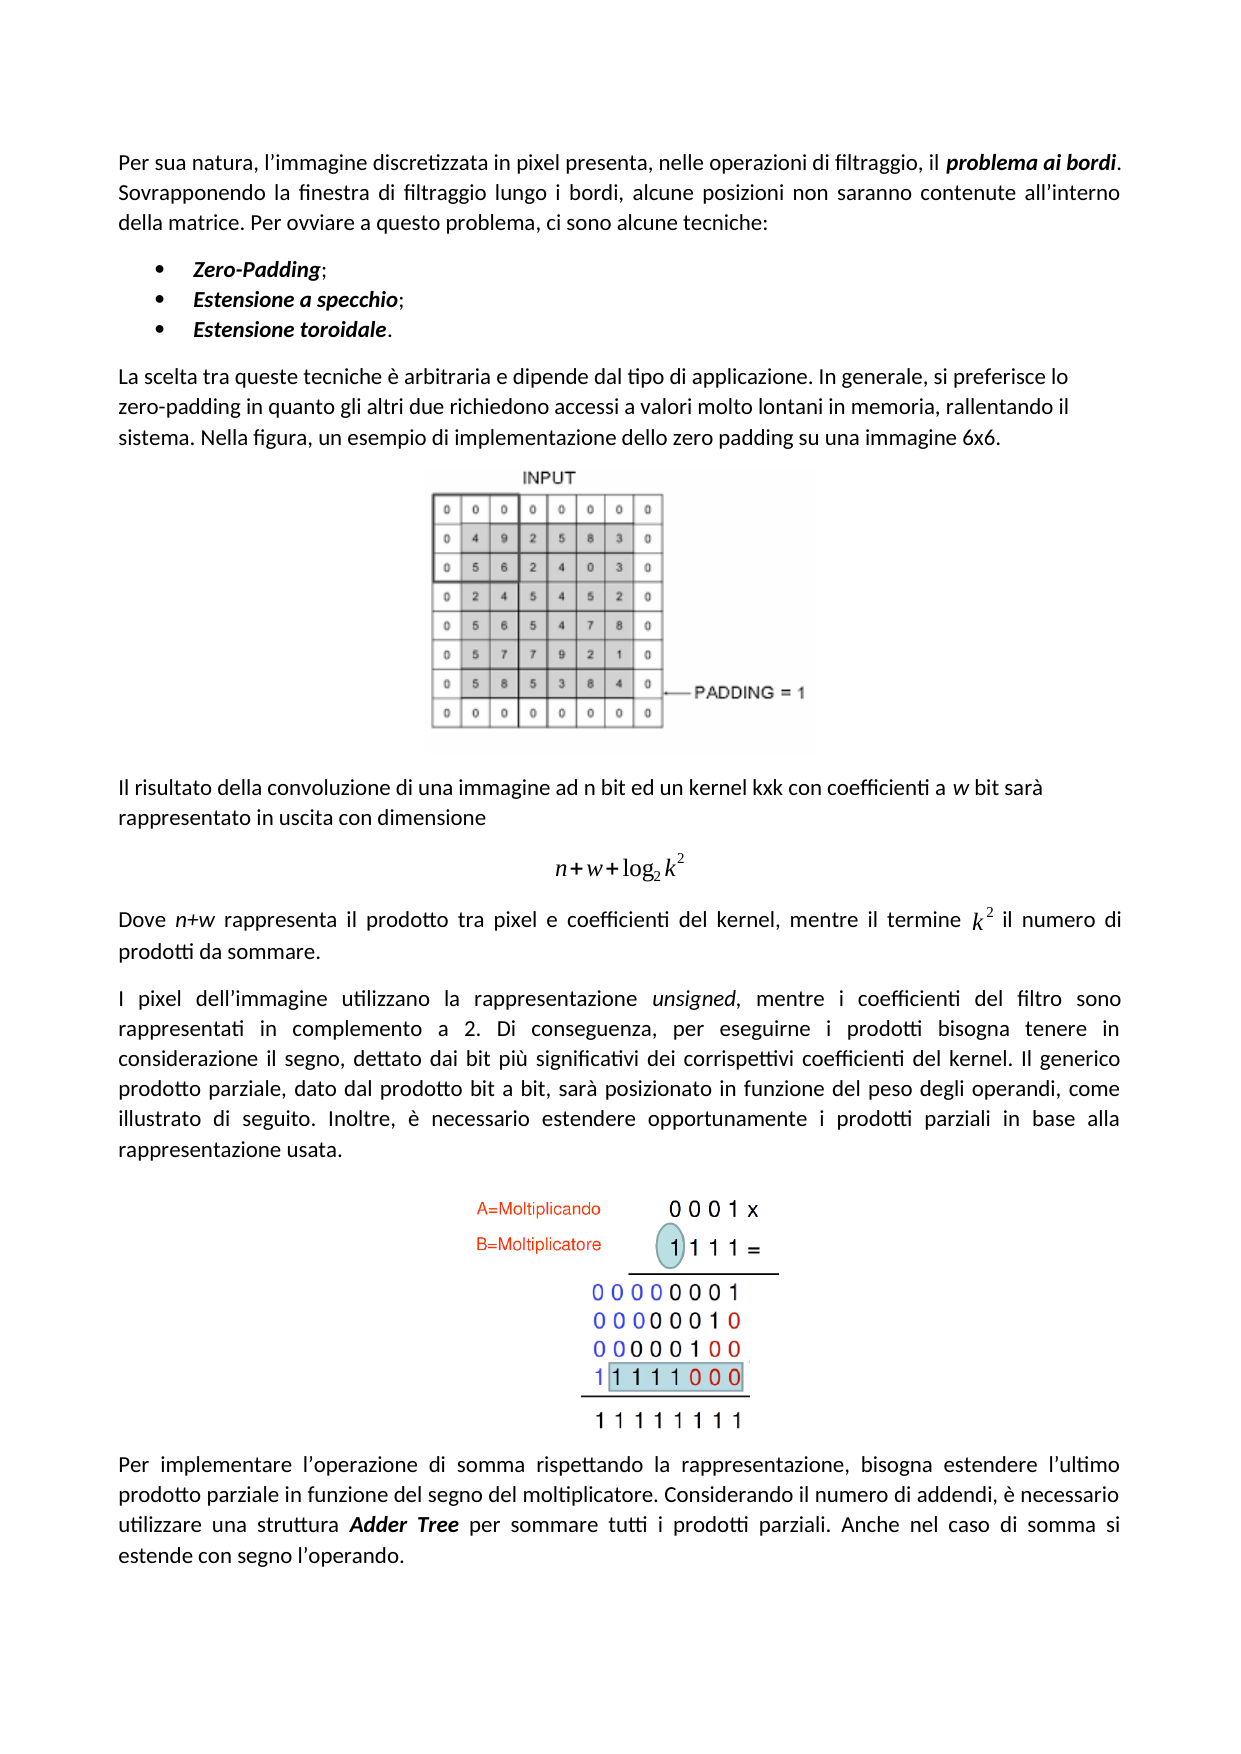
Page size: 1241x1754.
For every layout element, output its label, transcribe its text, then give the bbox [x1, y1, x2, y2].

list Estensione toroidale. [156, 315, 1122, 343]
text Per implementare l’operazione di somma rispettando la rappresentazione, bisogna estendere l’ultimo prodotto parziale in funzione del segno del moltiplicatore. Considerando il numero di addendi, è necessario utilizzare una struttura Adder Tree per sommare tutti i prodotti parziali. Anche nel caso di somma si estende con segno l’operando. [118, 1450, 1122, 1569]
text I pixel dell’immagine utilizzano la rappresentazione unsigned, mentre i coefficienti del filtro sono rappresentati in complemento a 2. Di conseguenza, per eseguirne i prodotti bisogna tenere in considerazione il segno, dettato dai bit più significativi dei corrispettivi coefficienti del kernel. Il generico prodotto parziale, dato dal prodotto bit a bit, sarà posizionato in funzione del peso degli operandi, come illustrato di seguito. Inoltre, è necessario estendere opportunamente i prodotti parziali in base alla rappresentazione usata. [118, 984, 1122, 1163]
text La scelta tra queste tecniche è arbitraria e dipende dal tipo di applicazione. In generale, si preferisce lo zero-padding in quanto gli altri due richiedono accessi a valori molto lontani in memoria, rallentando il sistema. Nella figura, un esempio di implementazione dello zero padding su una immagine 6x6. [118, 362, 1122, 451]
text Dove n+w rappresenta il prodotto tra pixel e coefficienti del kernel, mentre il termine il numero di prodotti da sommare. [118, 903, 1122, 965]
list Estensione a specchio; [156, 285, 1122, 313]
picture [462, 1181, 779, 1431]
text Il risultato della convoluzione di una immagine ad n bit ed un kernel kxk con coefficienti a w bit sarà rappresentato in uscita con dimensione [118, 773, 1122, 831]
text Per sua natura, l’immagine discretizzata in pixel presenta, nelle operazioni di filtraggio, il problema ai bordi. Sovrapponendo la finestra di filtraggio lungo i bordi, alcune posizioni non saranno contenute all’interno della matrice. Per ovviare a questo problema, ci sono alcune tecniche: [118, 148, 1122, 236]
picture [424, 469, 816, 754]
list Zero-Padding; [156, 255, 1122, 283]
